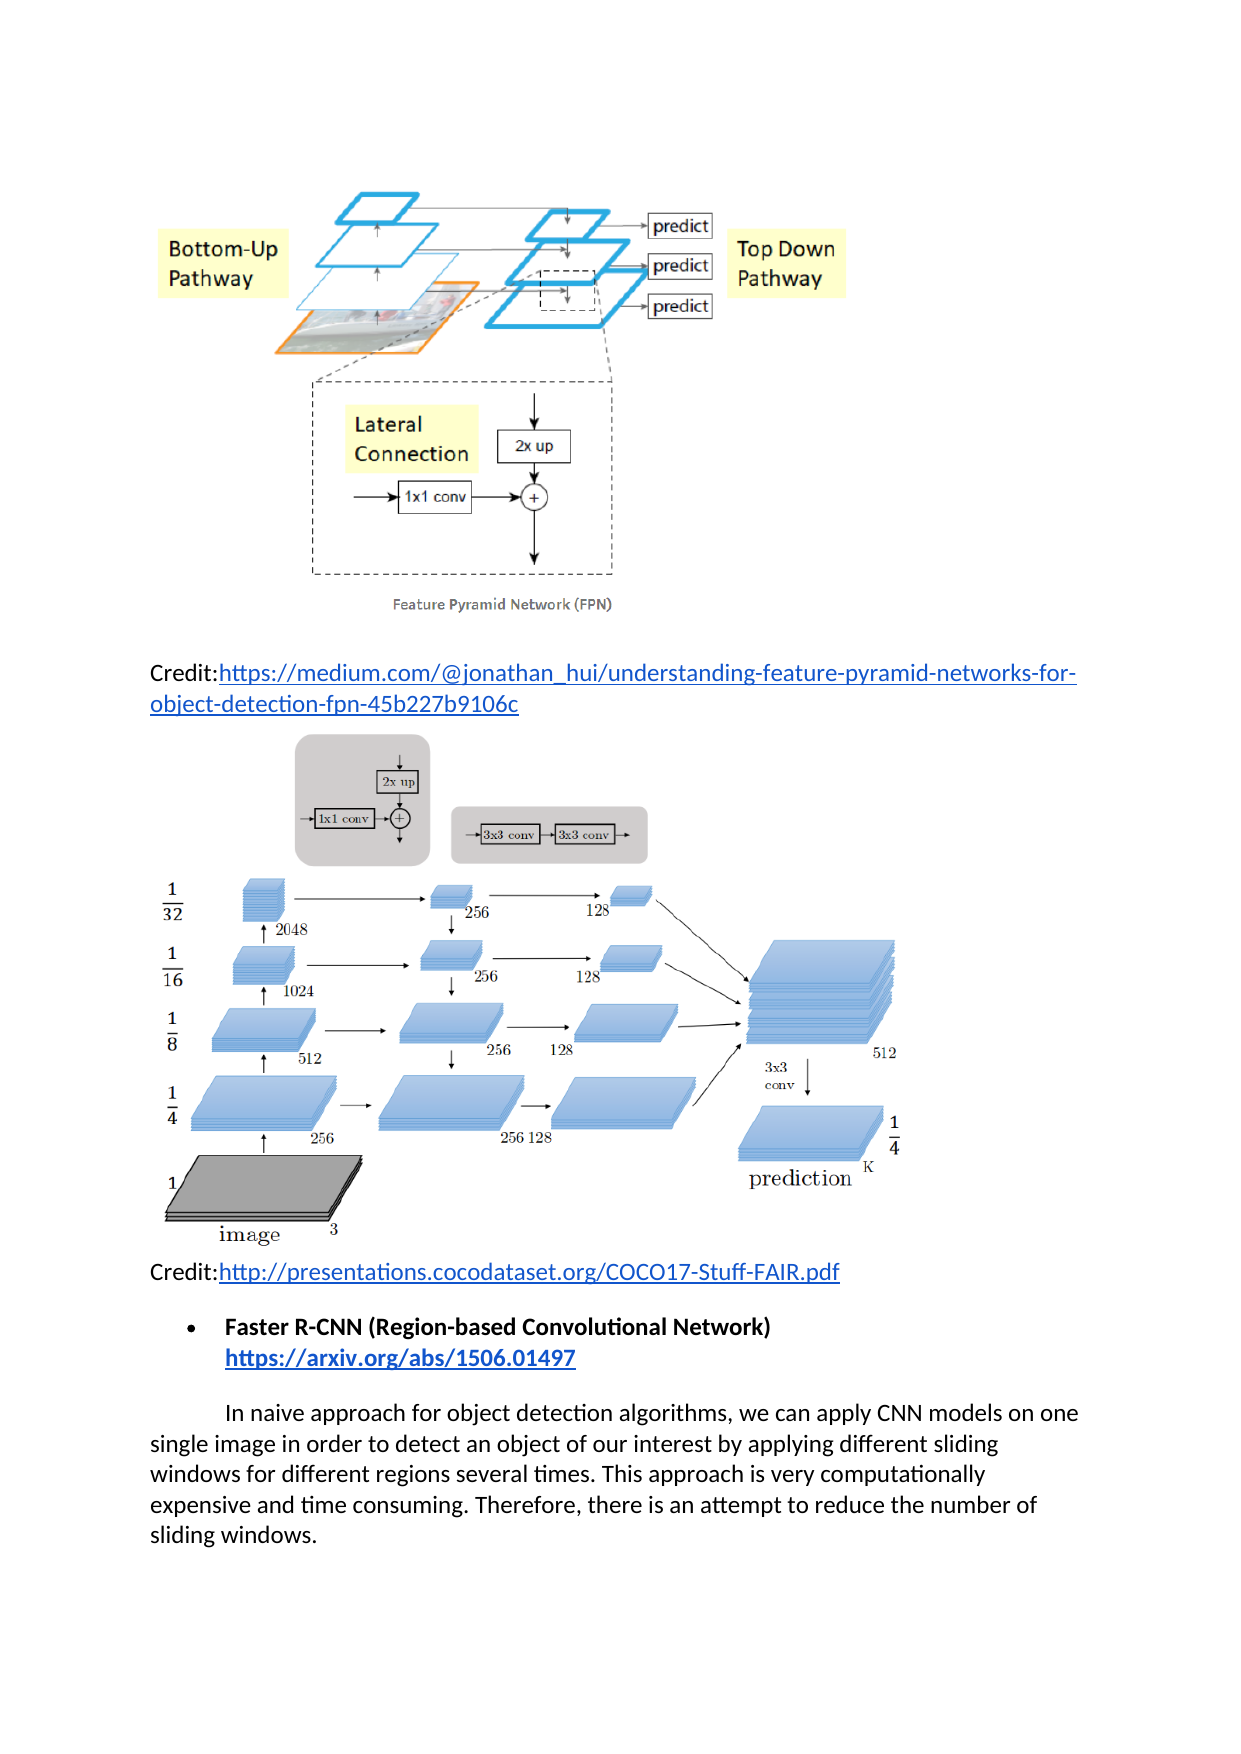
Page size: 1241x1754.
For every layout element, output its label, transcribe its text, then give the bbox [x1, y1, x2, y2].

picture [150, 718, 918, 1256]
text Credit:http://presentations.cocodataset.org/COCO17-Stuff-FAIR.pdf [150, 1256, 1090, 1287]
list Faster R-CNN (Region-based Convolutional Network) https://arxiv.org/abs/1506.01497 [187, 1312, 1090, 1373]
text In naive approach for object detection algorithms, we can apply CNN models on one single image in order to detect an object of our interest by applying different sliding windows for different regions several times. This approach is very computationally expensive and time consuming. Therefore, there is an attempt to reduce the number of sliding windows. [150, 1398, 1090, 1550]
text Credit:https://medium.com/@jonathan_hui/understanding-feature-pyramid-networks-for-object-detection-fpn-45b227b9106c [150, 657, 1090, 718]
picture [150, 150, 863, 633]
